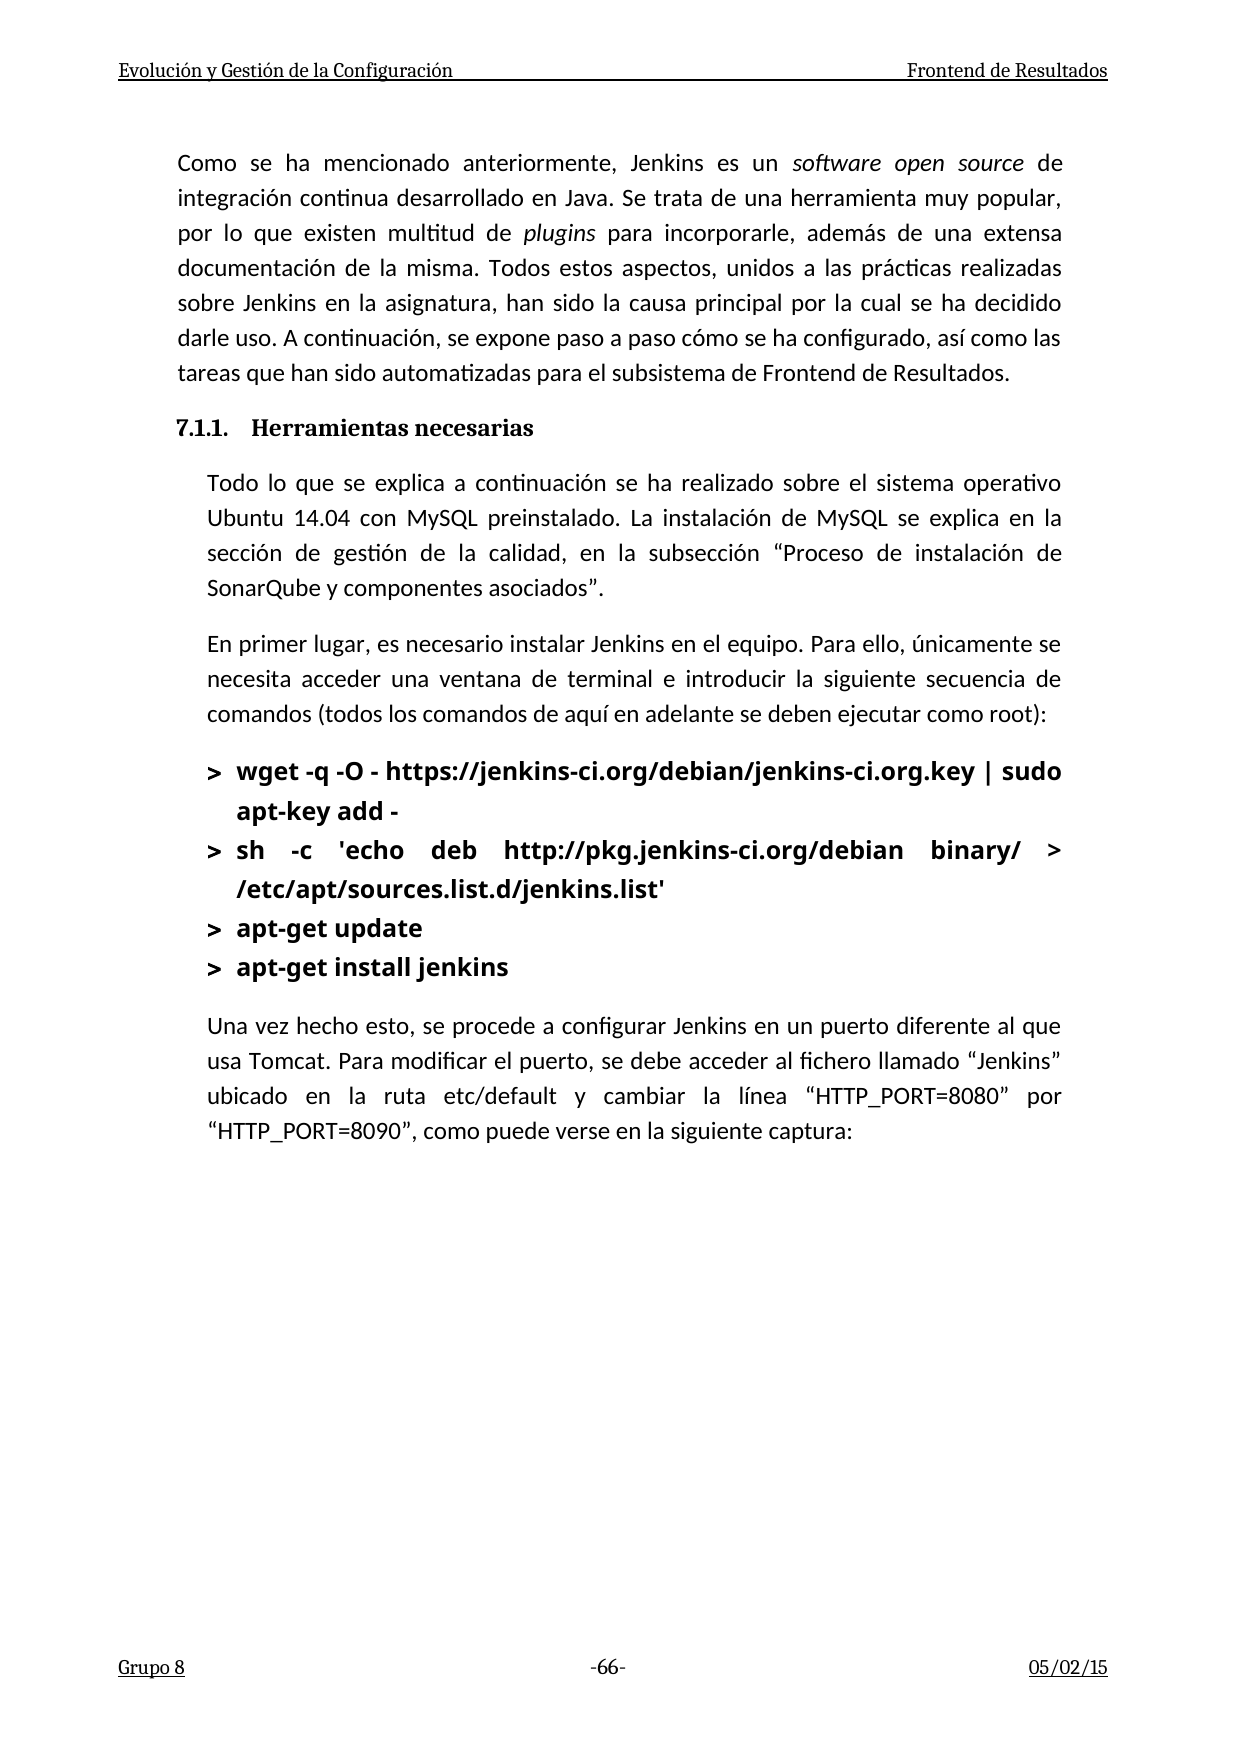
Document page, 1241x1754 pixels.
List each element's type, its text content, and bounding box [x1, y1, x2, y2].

text Una vez hecho esto, se procede a configurar Jenkins en un puerto diferente al que usa Tomcat. Para modificar el puerto, se debe acceder al fichero llamado “Jenkins” ubicado en la ruta etc/default y cambiar la línea “HTTP_PORT=8080” por “HTTP_PORT=8090”, como puede verse en la siguiente captura: [207, 1010, 1063, 1145]
text Como se ha mencionado anteriormente, Jenkins es un software open source de integración continua desarrollado en Java. Se trata de una herramienta muy popular, por lo que existen multitud de plugins para incorporarle, además de una extensa documentación de la misma. Todos estos aspectos, unidos a las prácticas realizadas sobre Jenkins en la asignatura, han sido la causa principal por la cual se ha decidido darle uso. A continuación, se expone paso a paso cómo se ha configurado, así como las tareas que han sido automatizadas para el subsistema de Frontend de Resultados. [177, 148, 1063, 388]
list apt-get install jenkins [207, 950, 1063, 984]
list wget -q -O - https://jenkins-ci.org/debian/jenkins-ci.org.key | sudo apt-key add - [207, 754, 1063, 827]
text Todo lo que se explica a continuación se ha realizado sobre el sistema operativo Ubuntu 14.04 con MySQL preinstalado. La instalación de MySQL se explica en la sección de gestión de la calidad, en la subsección “Proceso de instalación de SonarQube y componentes asociados”. [207, 467, 1063, 603]
text En primer lugar, es necesario instalar Jenkins en el equipo. Para ello, únicamente se necesita acceder una ventana de terminal e introducir la siguiente secuencia de comandos (todos los comandos de aquí en adelante se deben ejecutar como root): [207, 628, 1063, 729]
list apt-get update [207, 911, 1063, 945]
list Herramientas necesarias [176, 413, 1063, 442]
list sh -c 'echo deb http://pkg.jenkins-ci.org/debian binary/ > /etc/apt/sources.list.d/jenkins.list' [207, 832, 1063, 906]
